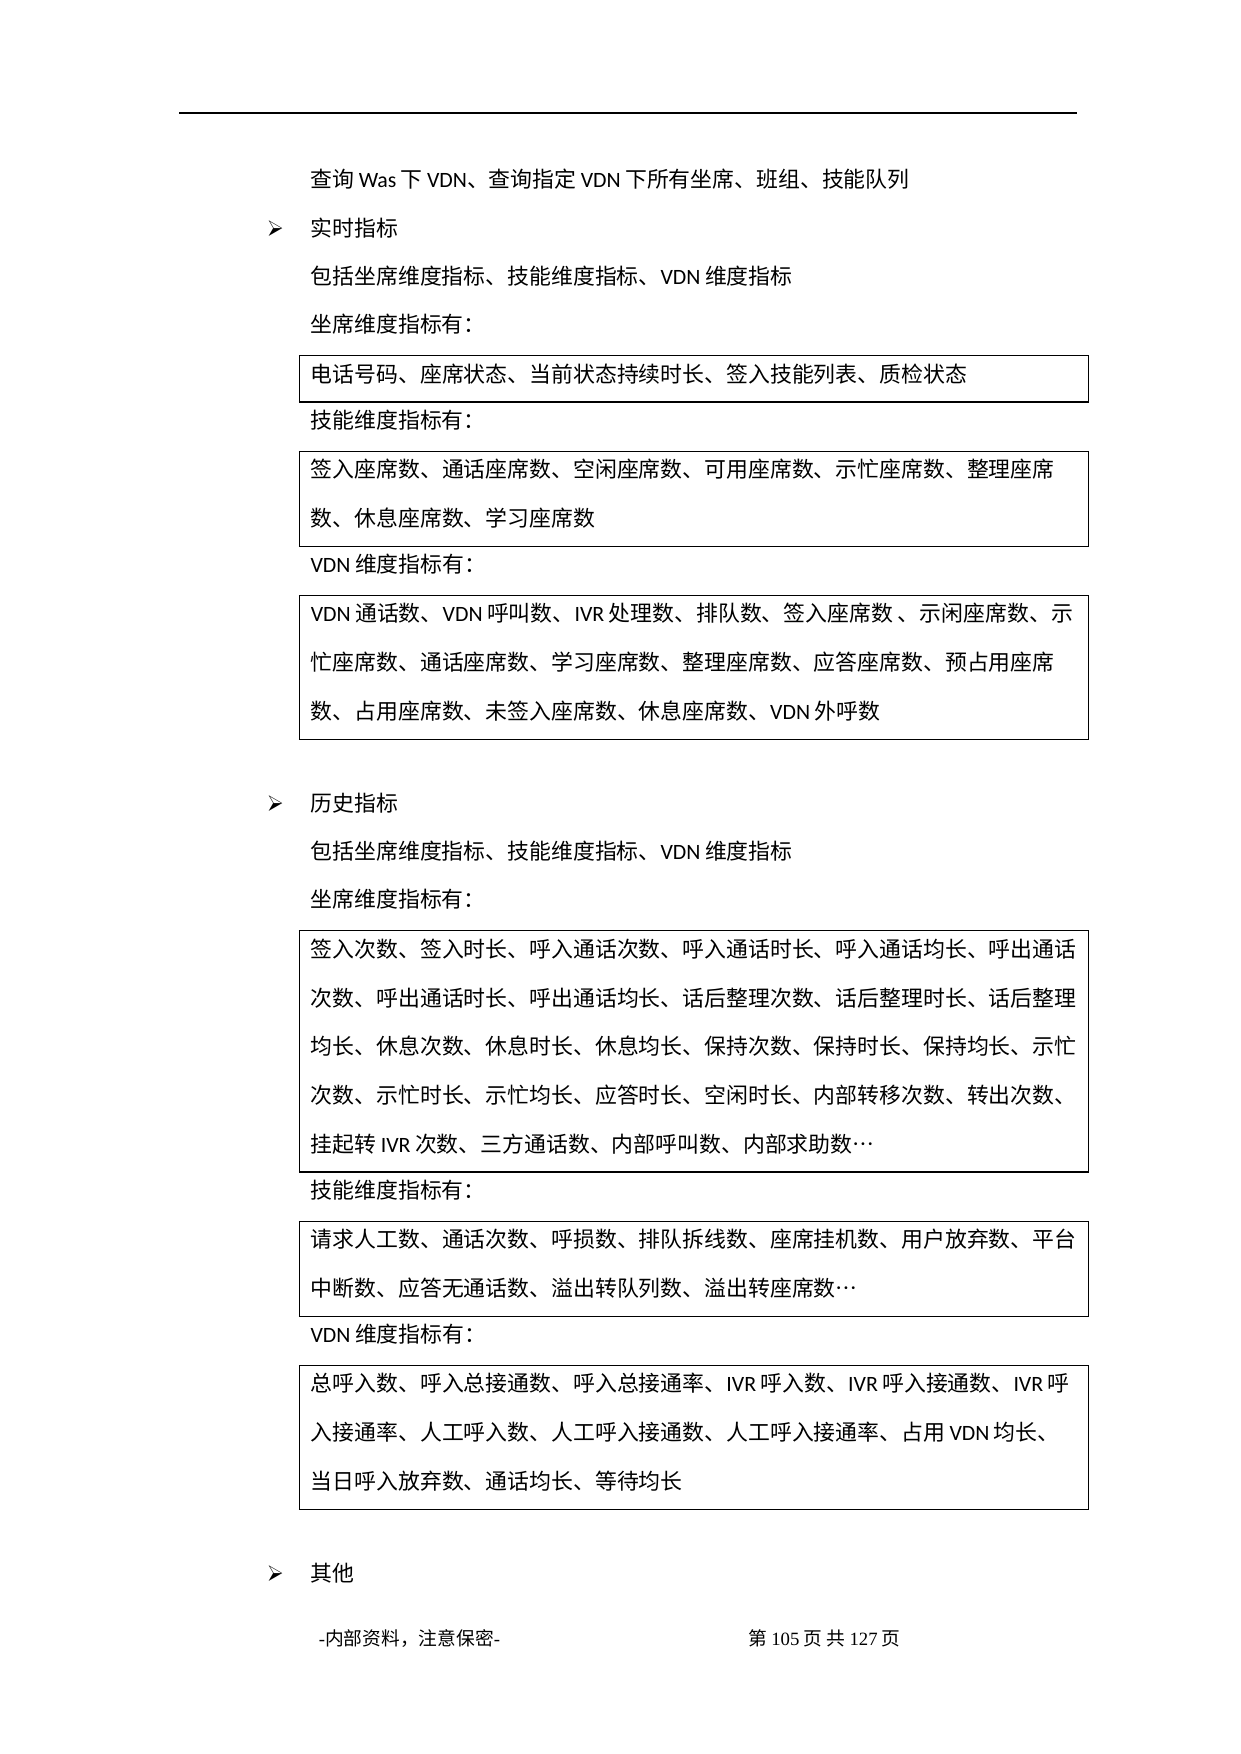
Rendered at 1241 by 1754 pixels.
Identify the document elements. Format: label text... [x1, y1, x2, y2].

list 查询Was下VDN、查询指定VDN下所有坐席、班组、技能队列 [310, 162, 1077, 194]
list VDN维度指标有： [310, 547, 1077, 579]
list 坐席维度指标有： [310, 882, 1077, 914]
list 技能维度指标有： [310, 1173, 1077, 1205]
list 其他 [267, 1555, 1077, 1588]
list 技能维度指标有： [310, 403, 1077, 435]
table_header 总呼入数、呼入总接通数、呼入总接通率、IVR呼入数、IVR呼入接通数、IVR呼入接通率、人工呼入数、人工呼入接通数、人工呼入接通率、占用VDN均长、当日呼入放弃数、通话均长、等待均长 [300, 1366, 1088, 1508]
list 实时指标 [267, 210, 1077, 243]
table_header 签入座席数、通话座席数、空闲座席数、可用座席数、示忙座席数、整理座席数、休息座席数、学习座席数 [300, 452, 1088, 546]
table_header 电话号码、座席状态、当前状态持续时长、签入技能列表、质检状态 [300, 356, 1088, 401]
list 包括坐席维度指标、技能维度指标、VDN维度指标 [310, 259, 1077, 291]
table_header VDN通话数、VDN呼叫数、IVR处理数、排队数、签入座席数 、示闲座席数、示忙座席数、通话座席数、学习座席数、整理座席数、应答座席数、预占用座席数、占用座席数、未签入座席数、休息座席数、VDN外呼数 [300, 596, 1088, 738]
table_header 请求人工数、通话次数、呼损数、排队拆线数、座席挂机数、用户放弃数、平台中断数、应答无通话数、溢出转队列数、溢出转座席数… [300, 1222, 1088, 1316]
list 坐席维度指标有： [310, 307, 1077, 339]
list 历史指标 [267, 785, 1077, 818]
table_header 签入次数、签入时长、呼入通话次数、呼入通话时长、呼入通话均长、呼出通话次数、呼出通话时长、呼出通话均长、话后整理次数、话后整理时长、话后整理均长、休息次数、休息时长、休息均长、保持次数、保持时长、保持均长、示忙次数、示忙时长、示忙均长、应答时长、空闲时长、内部转移次数、转出次数、挂起转IVR次数、三方通话数、内部呼叫数、内部求助数… [300, 931, 1088, 1171]
list VDN维度指标有： [310, 1317, 1077, 1349]
list 包括坐席维度指标、技能维度指标、VDN维度指标 [310, 834, 1077, 866]
